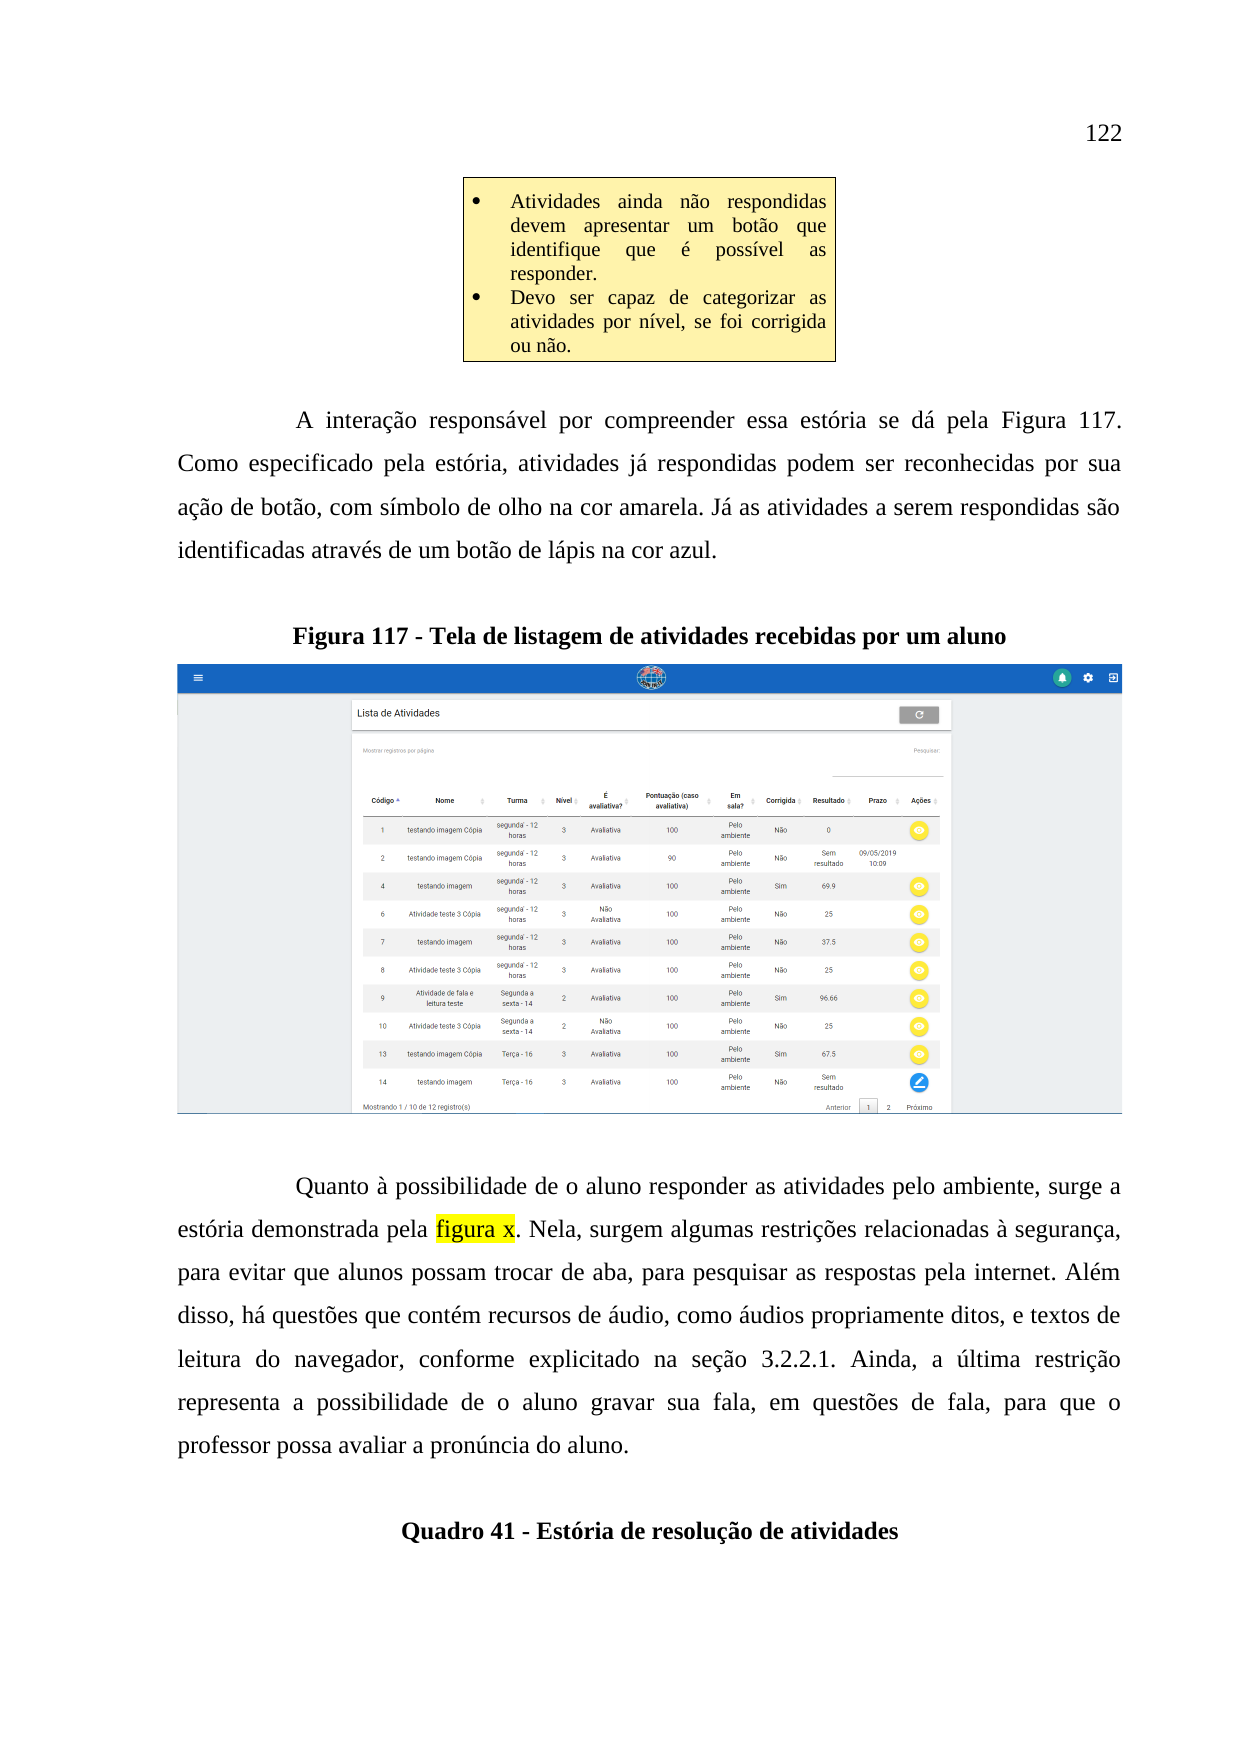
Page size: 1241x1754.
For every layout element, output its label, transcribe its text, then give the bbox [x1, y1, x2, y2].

picture [177, 664, 1123, 1114]
text A interação responsável por compreender essa estória se dá pela . Como especificado pela estória, atividades já respondidas podem ser reconhecidas por sua ação de botão, com símbolo de olho na cor amarela. Já as atividades a serem respondidas são identificadas através de um botão de lápis na cor azul. [177, 405, 1122, 563]
list Devo ser capaz de categorizar as atividades por nível, se foi corrigida ou não. [464, 273, 835, 361]
text Quanto à possibilidade de o aluno responder as atividades pelo ambiente, surge a estória demonstrada pela figura x. Nela, surgem algumas restrições relacionadas à segurança, para evitar que alunos possam trocar de aba, para pesquisar as respostas pela internet. Além disso, há questões que contém recursos de áudio, como áudios propriamente ditos, e textos de leitura do navegador, conforme explicitado na seção 3.2.2.1. Ainda, a última restrição representa a possibilidade de o aluno gravar sua fala, em questões de fala, para que o professor possa avaliar a pronúncia do aluno. [177, 1171, 1122, 1459]
list Atividades ainda não respondidas devem apresentar um botão que identifique que é possível as responder. [464, 178, 835, 273]
